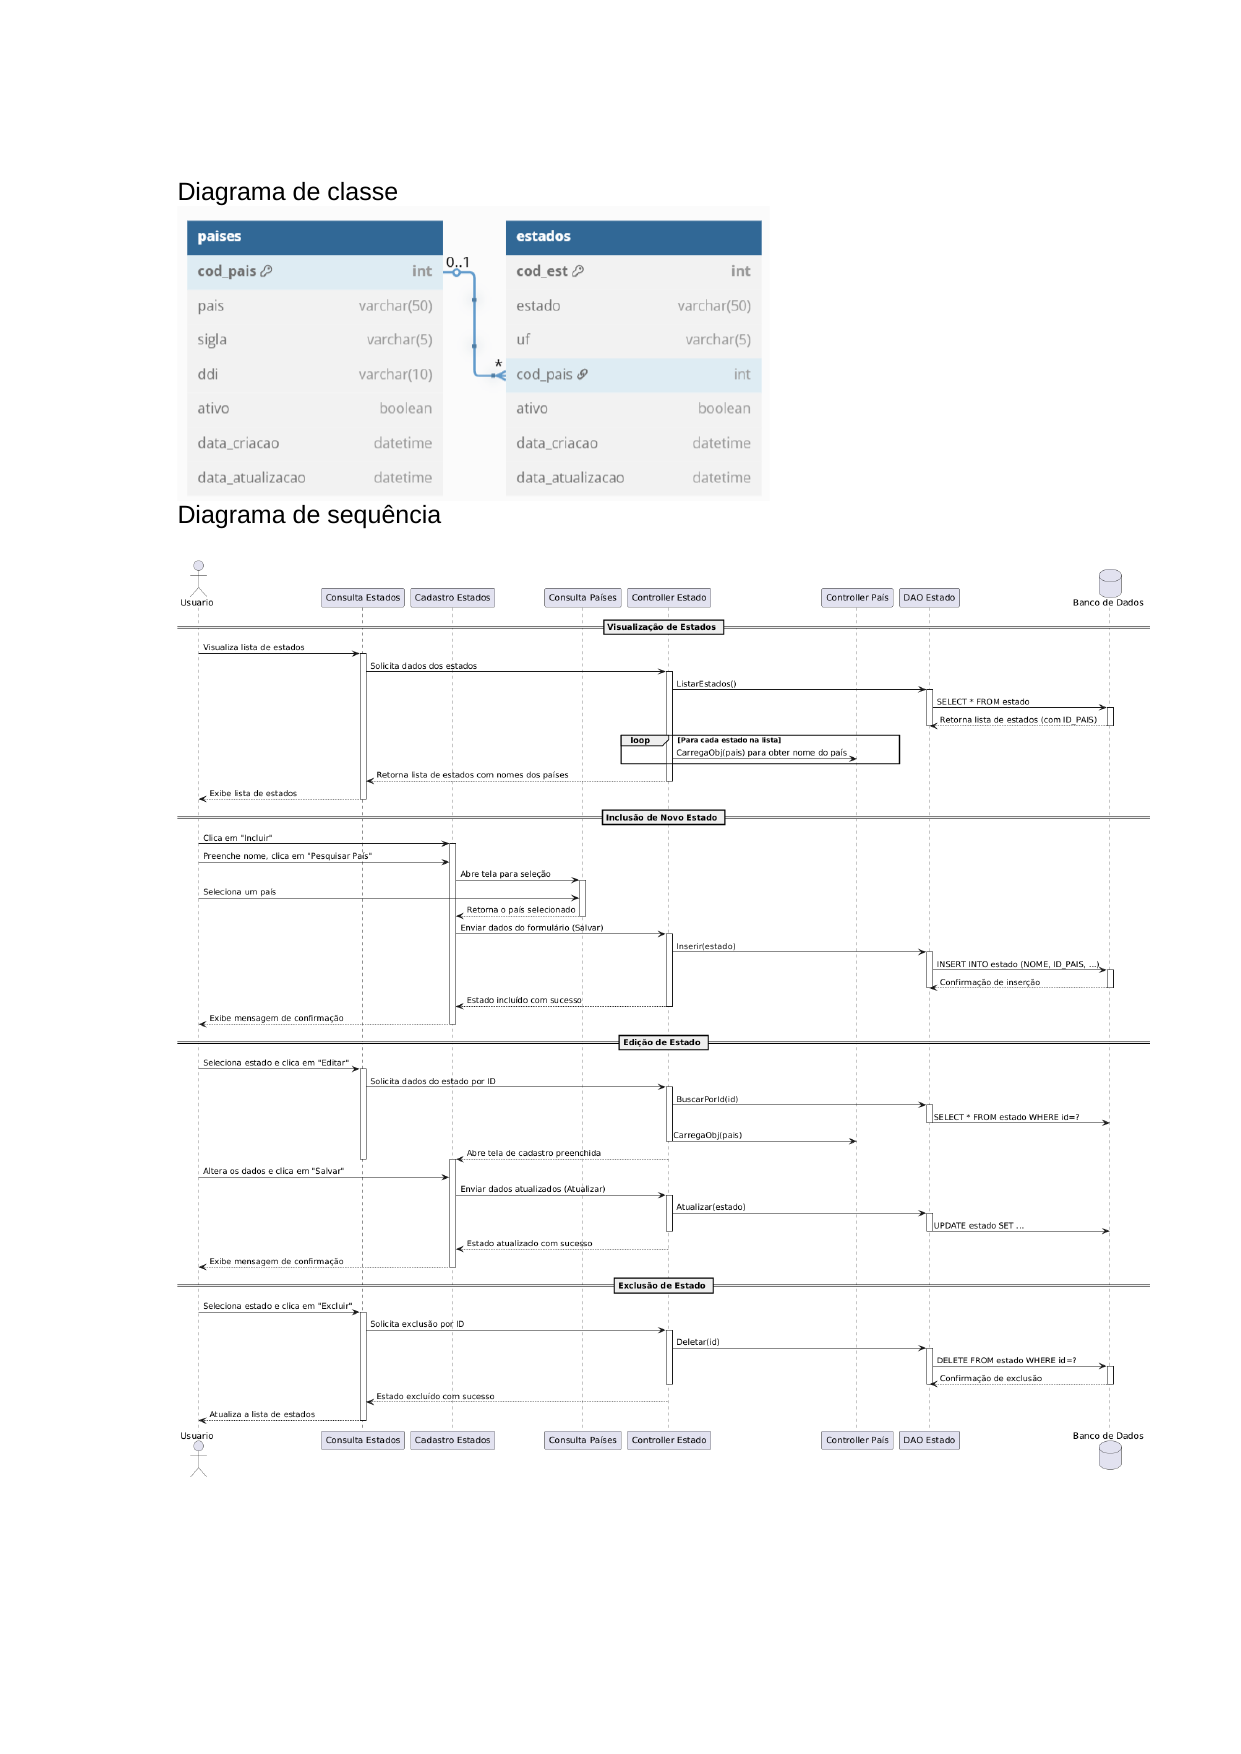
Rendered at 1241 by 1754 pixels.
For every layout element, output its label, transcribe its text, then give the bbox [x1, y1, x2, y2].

picture [177, 557, 1153, 1480]
text Diagrama de classe [177, 177, 1122, 206]
text Diagrama de sequência [177, 500, 1122, 529]
picture [177, 206, 770, 501]
